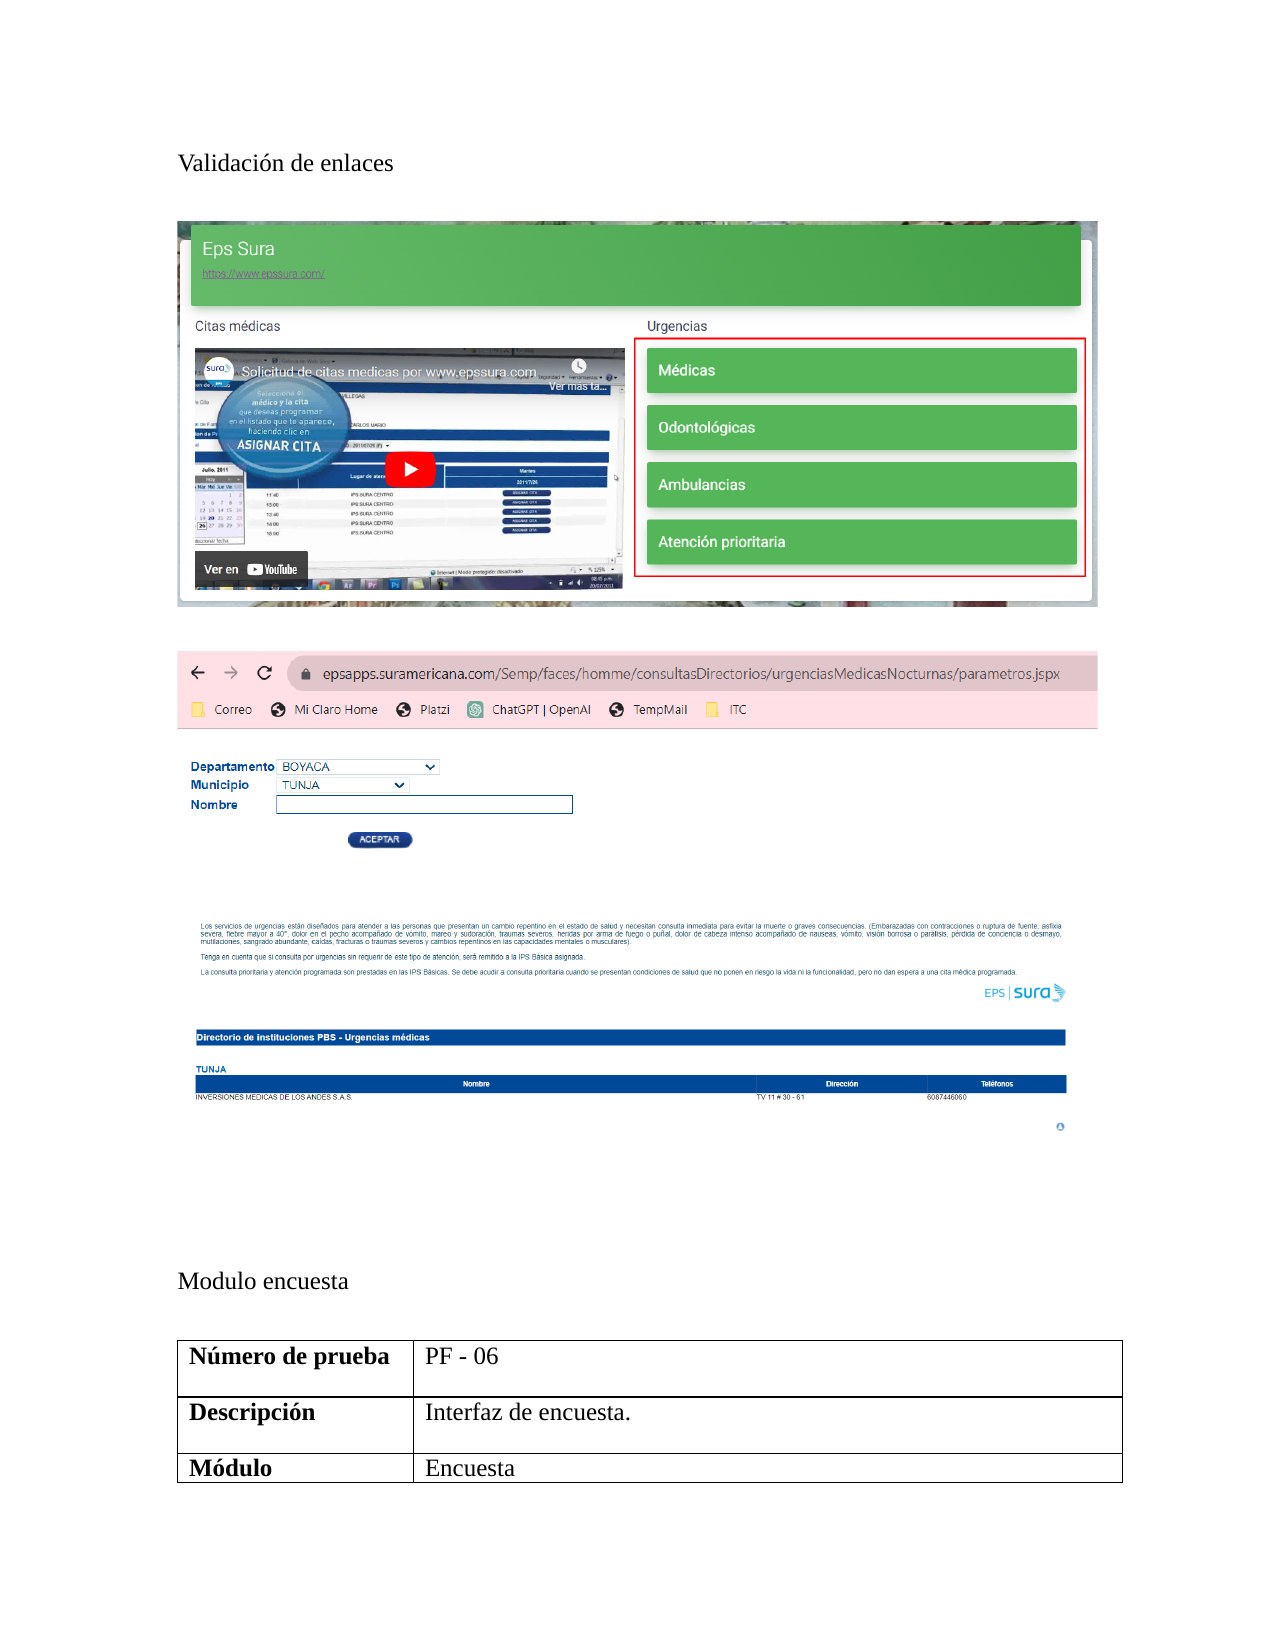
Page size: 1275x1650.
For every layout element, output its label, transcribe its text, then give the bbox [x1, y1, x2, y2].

picture [177, 221, 1098, 607]
table_header PF - 06 [414, 1341, 1122, 1396]
table_header Número de prueba [178, 1341, 413, 1396]
text Validación de enlaces [177, 148, 1098, 176]
text Modulo encuesta [177, 1266, 1098, 1295]
table_cell Descripción [178, 1398, 413, 1452]
table_cell Encuesta [414, 1454, 1122, 1482]
picture [177, 651, 1098, 869]
picture [177, 913, 1098, 1148]
table_cell Interfaz de encuesta. [414, 1398, 1122, 1452]
table_cell Módulo [178, 1454, 413, 1482]
